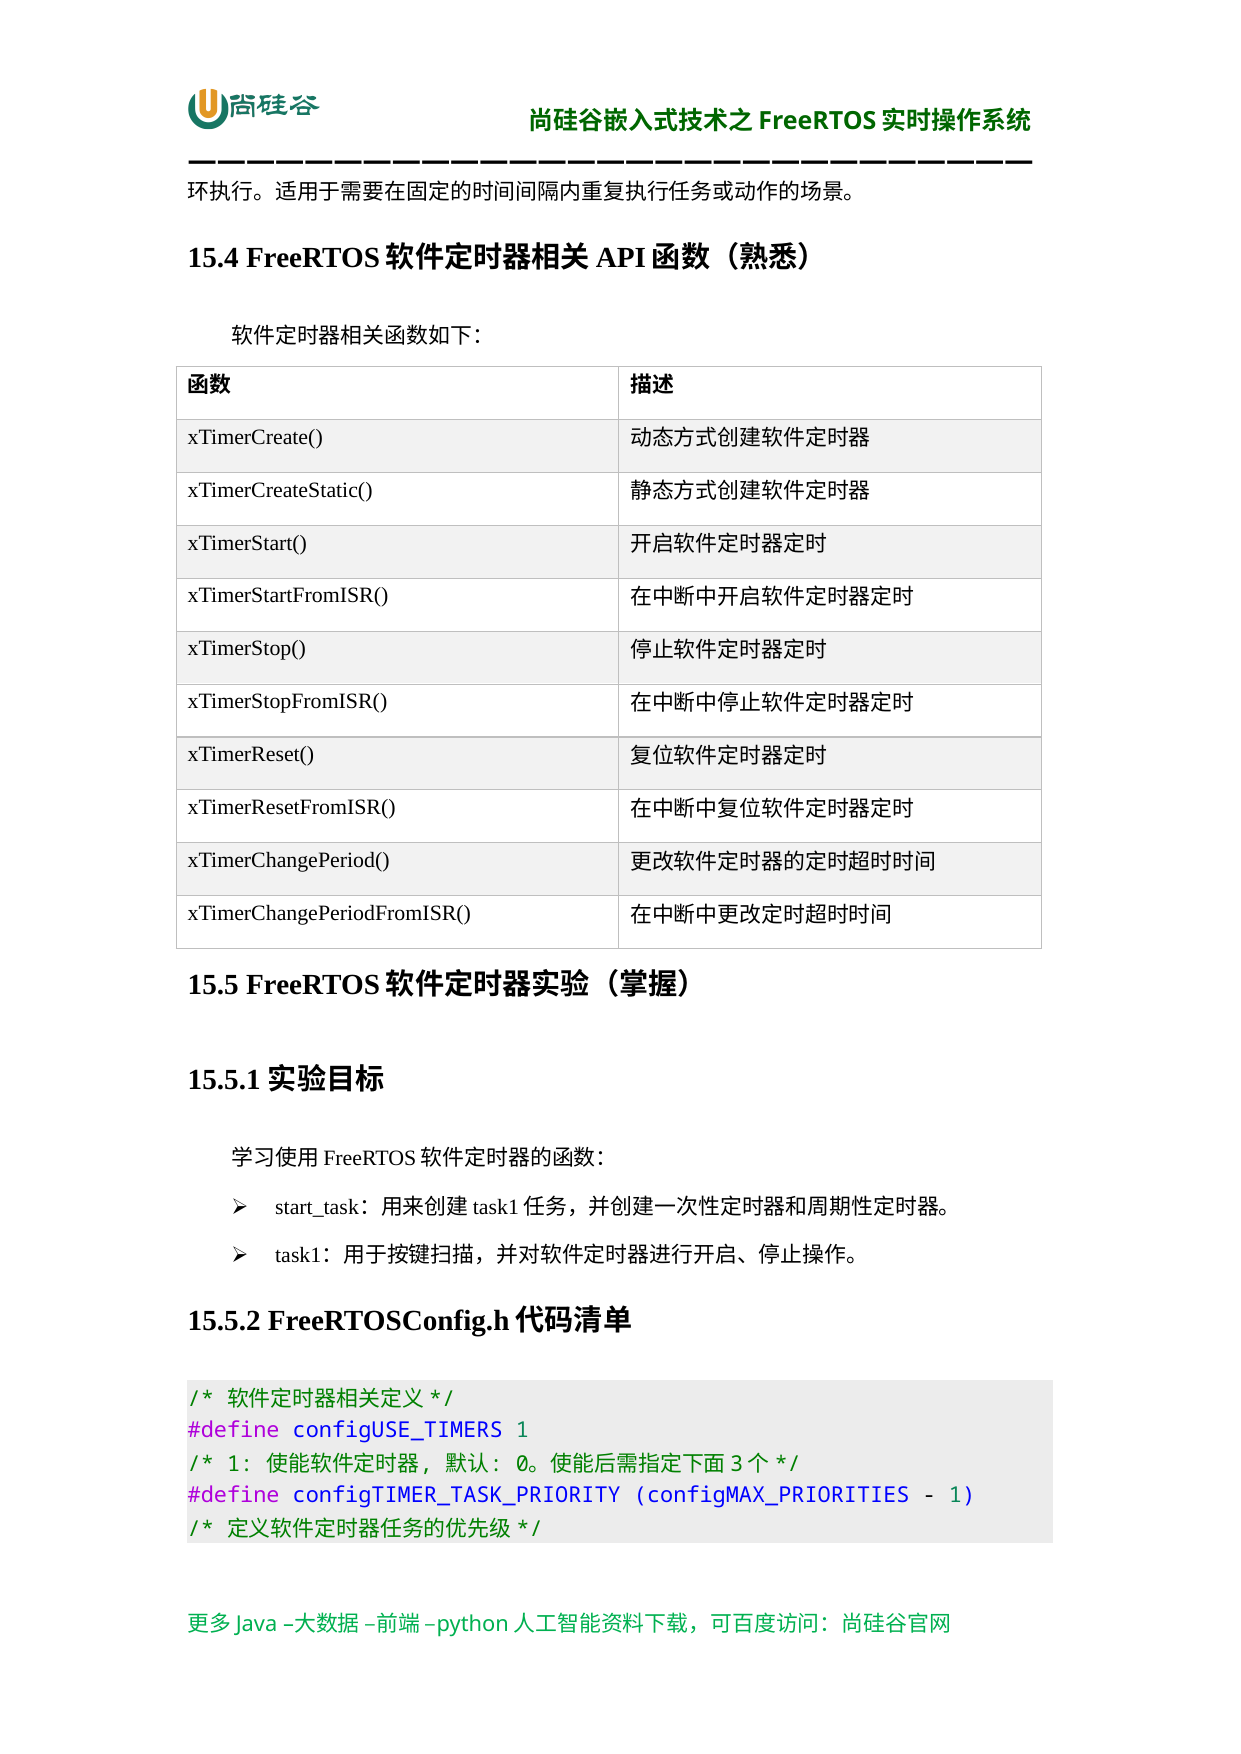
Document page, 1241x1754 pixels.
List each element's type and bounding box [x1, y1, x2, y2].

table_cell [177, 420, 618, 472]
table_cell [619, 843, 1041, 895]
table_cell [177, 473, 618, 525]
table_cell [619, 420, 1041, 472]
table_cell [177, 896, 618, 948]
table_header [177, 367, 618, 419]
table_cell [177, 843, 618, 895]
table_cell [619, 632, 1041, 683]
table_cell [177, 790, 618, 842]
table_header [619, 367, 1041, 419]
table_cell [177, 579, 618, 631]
picture [187, 88, 321, 130]
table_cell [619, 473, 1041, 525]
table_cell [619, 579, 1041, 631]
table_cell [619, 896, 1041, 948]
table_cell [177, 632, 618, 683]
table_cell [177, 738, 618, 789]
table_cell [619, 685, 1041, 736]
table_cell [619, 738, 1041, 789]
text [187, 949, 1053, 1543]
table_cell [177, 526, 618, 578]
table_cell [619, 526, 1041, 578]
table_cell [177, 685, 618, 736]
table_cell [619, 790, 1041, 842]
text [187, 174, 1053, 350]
